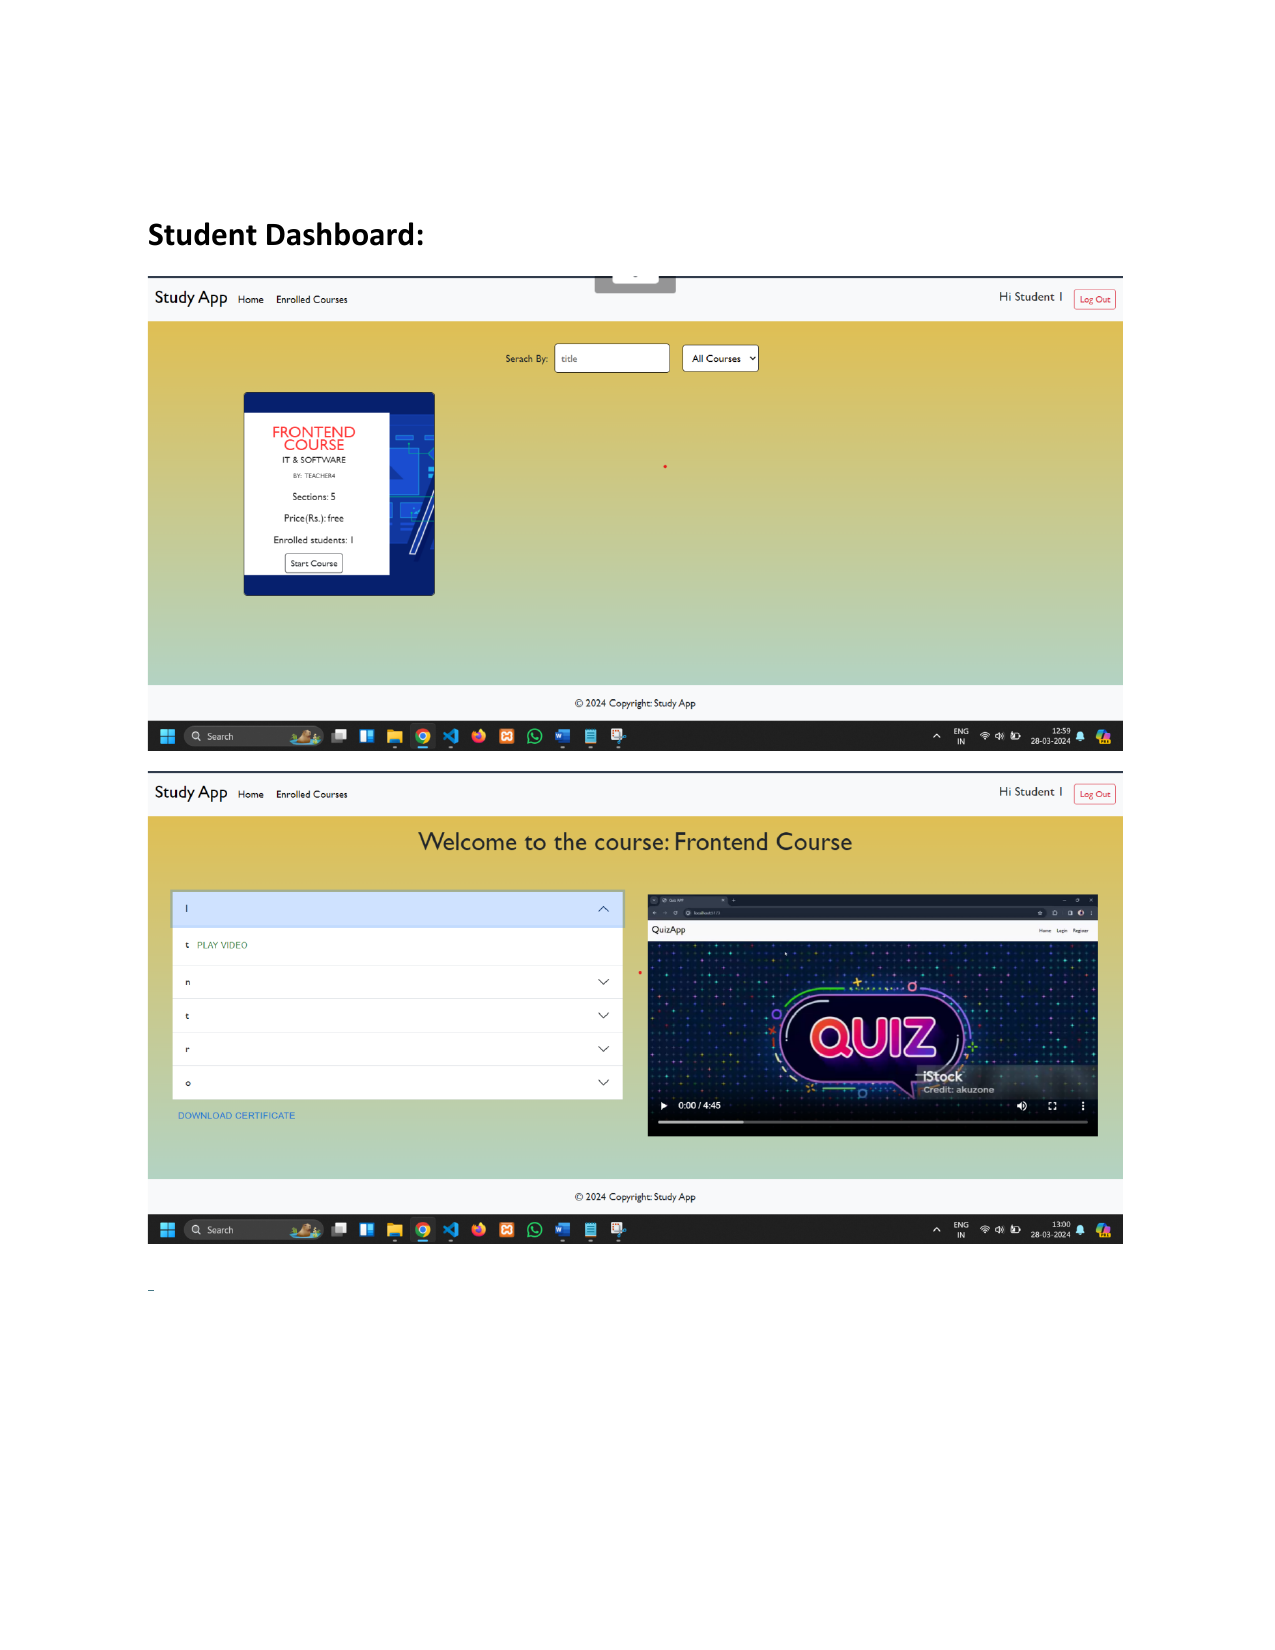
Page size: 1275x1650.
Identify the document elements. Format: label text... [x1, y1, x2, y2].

text Student Dashboard: [148, 213, 1127, 254]
picture [147, 771, 1123, 1244]
picture [147, 276, 1123, 751]
